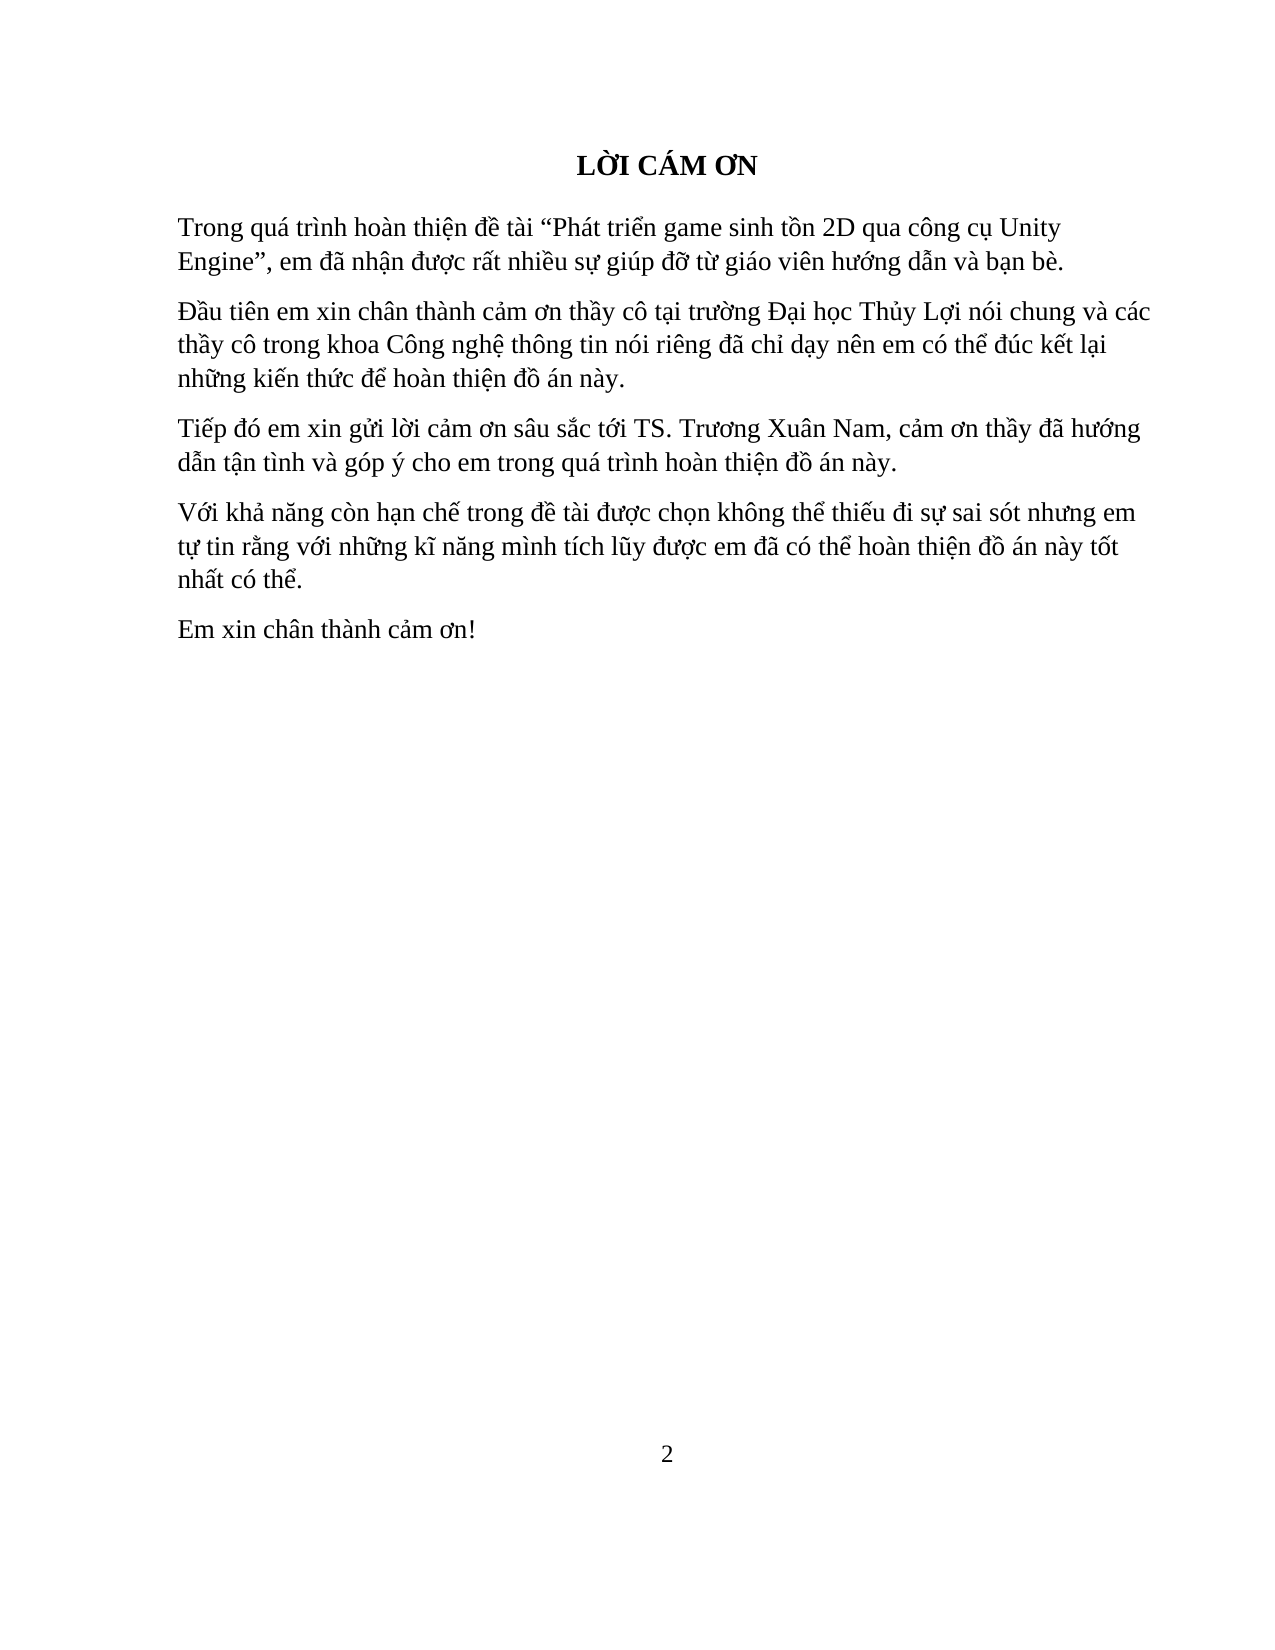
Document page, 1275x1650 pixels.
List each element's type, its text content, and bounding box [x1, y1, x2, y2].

text Tiếp đó em xin gửi lời cảm ơn sâu sắc tới TS. Trương Xuân Nam, cảm ơn thầy đã hướng dẫn tận tình và góp ý cho em trong quá trình hoàn thiện đồ án này. [177, 412, 1157, 477]
text LỜI CÁM ƠN [177, 148, 1157, 181]
text Em xin chân thành cảm ơn! [177, 613, 1157, 644]
text Đầu tiên em xin chân thành cảm ơn thầy cô tại trường Đại học Thủy Lợi nói chung và các thầy cô trong khoa Công nghệ thông tin nói riêng đã chỉ dạy nên em có thể đúc kết lại những kiến thức để hoàn thiện đồ án này. [177, 295, 1157, 393]
text Trong quá trình hoàn thiện đề tài “Phát triển game sinh tồn 2D qua công cụ Unity Engine”, em đã nhận được rất nhiều sự giúp đỡ từ giáo viên hướng dẫn và bạn bè. [177, 211, 1157, 276]
text Với khả năng còn hạn chế trong đề tài được chọn không thể thiếu đi sự sai sót nhưng em tự tin rằng với những kĩ năng mình tích lũy được em đã có thể hoàn thiện đồ án này tốt nhất có thể. [177, 496, 1157, 594]
